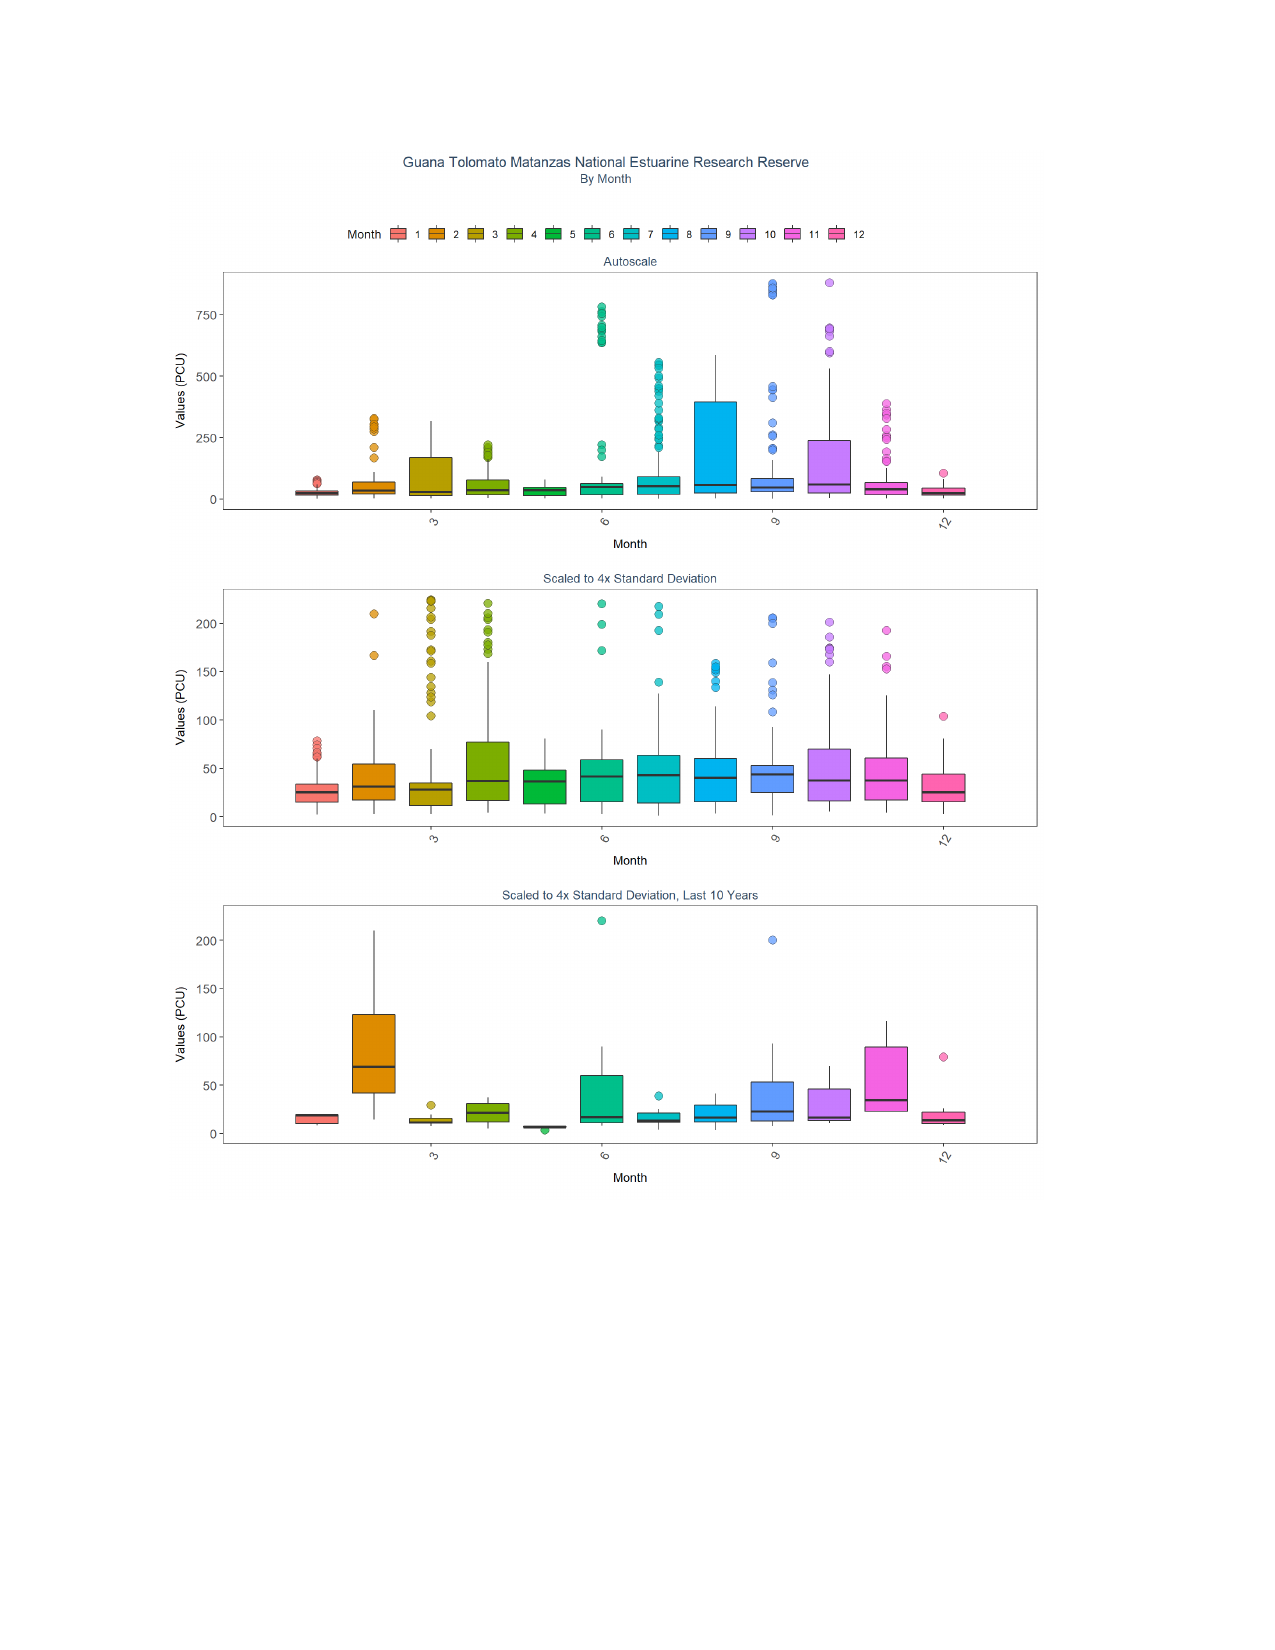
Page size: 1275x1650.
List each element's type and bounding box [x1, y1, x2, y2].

picture [168, 150, 1044, 1200]
